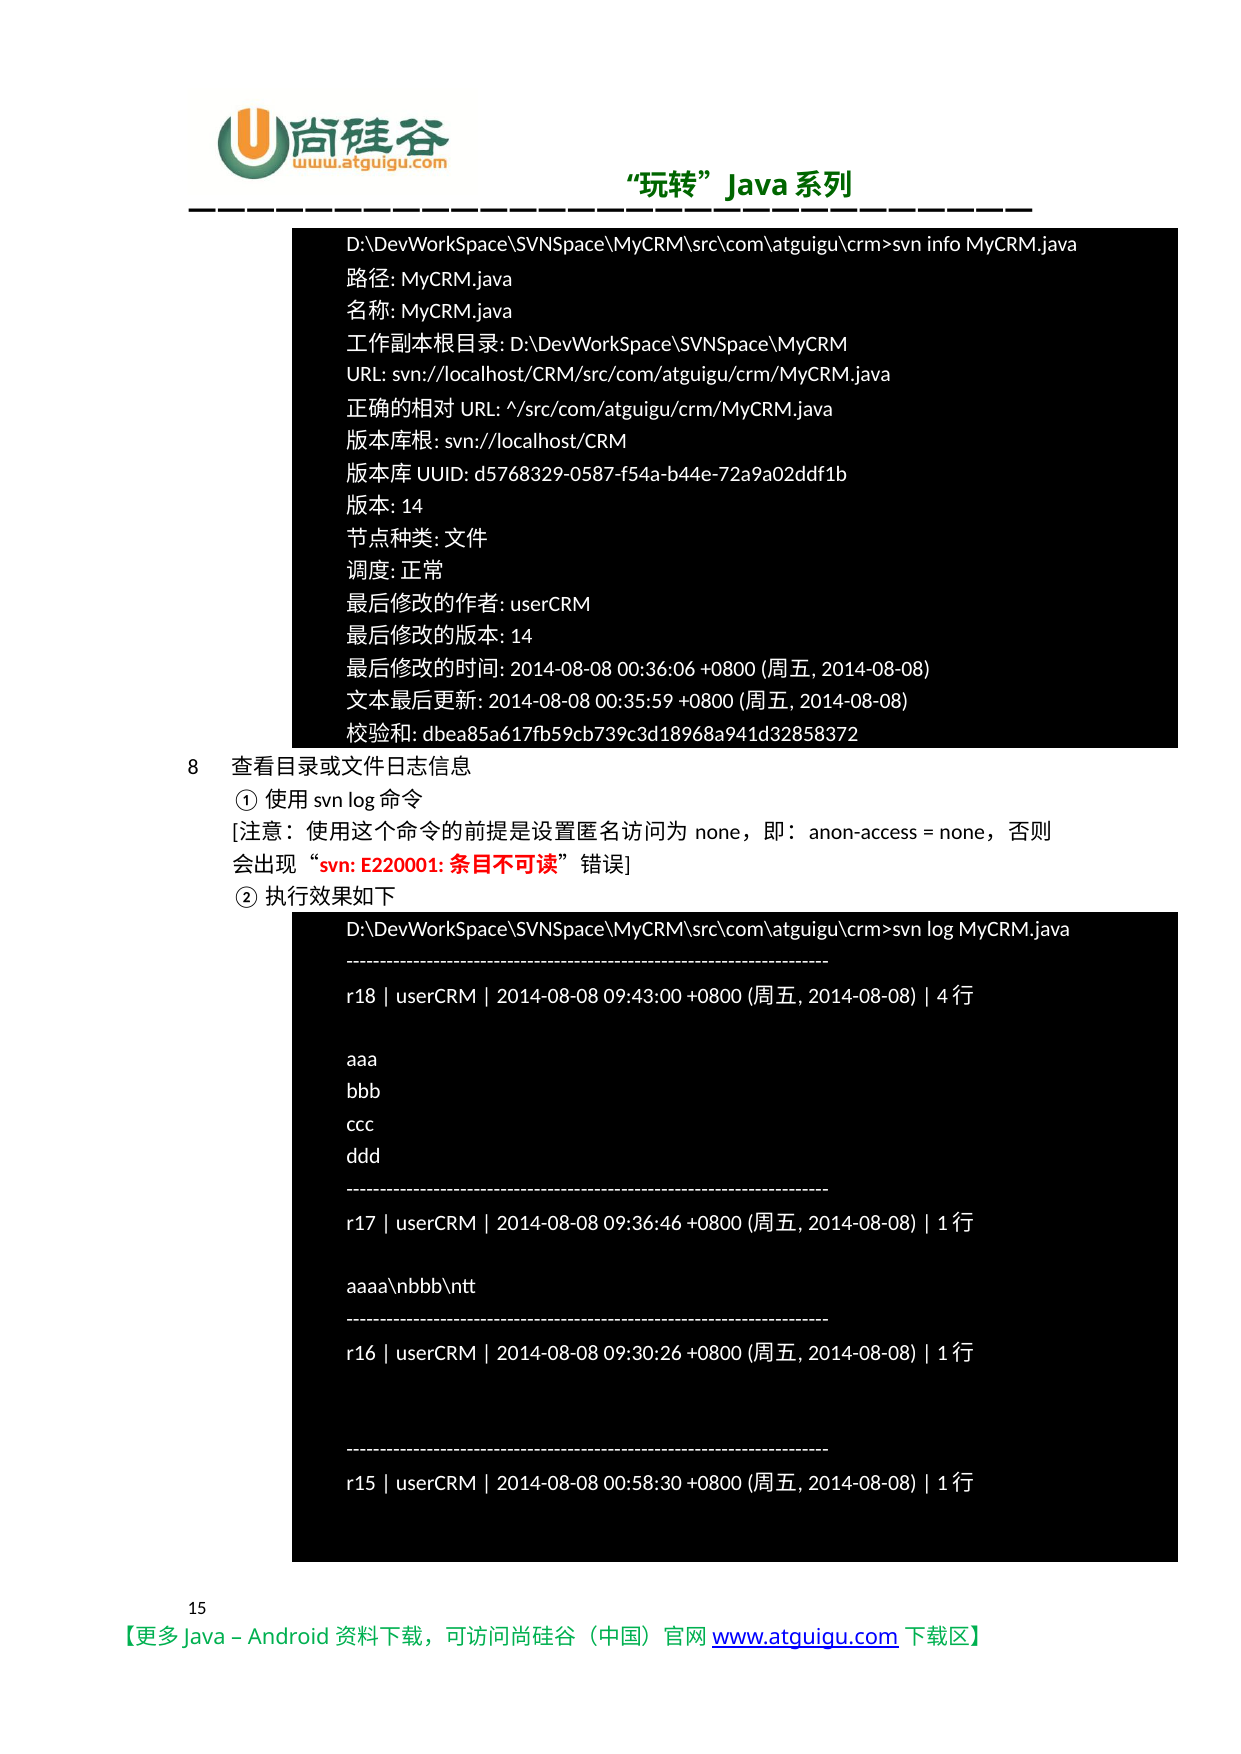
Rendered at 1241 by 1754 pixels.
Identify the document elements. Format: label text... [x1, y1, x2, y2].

list ①使用svn log命令 [232, 781, 1053, 814]
picture [187, 88, 479, 195]
table_header D:\DevWorkSpace\SVNSpace\MyCRM\src\com\atguigu\crm>svn info MyCRM.java 路径: MyCRM.java 名称: MyCRM.java 工作副本根目录: D:\DevWorkSpace\SVNSpace\MyCRM URL: svn://localhost/CRM/src/com/atguigu/crm/MyCRM.java 正确的相对 URL: ^/src/com/atguigu/crm/MyCRM.java 版本库根: svn://localhost/CRM 版本库 UUID: d5768329-0587-f54a-b44e-72a9a02ddf1b 版本: 14 节点种类: 文件 调度: 正常 最后修改的作者: userCRM 最后修改的版本: 14 最后修改的时间: 2014-08-08 00:36:06 +0800 (周五, 2014-08-08) 文本最后更新: 2014-08-08 00:35:59 +0800 (周五, 2014-08-08) 校验和: dbea85a617fb59cb739c3d18968a941d32858372 [292, 228, 1178, 748]
list [注意：使用这个命令的前提是设置匿名访问为none，即：anon-access = none，否则会出现“svn: E220001: 条目不可读”错误] [232, 814, 1053, 879]
list ②执行效果如下 [232, 879, 1053, 911]
list 查看目录或文件日志信息 [187, 749, 1053, 781]
